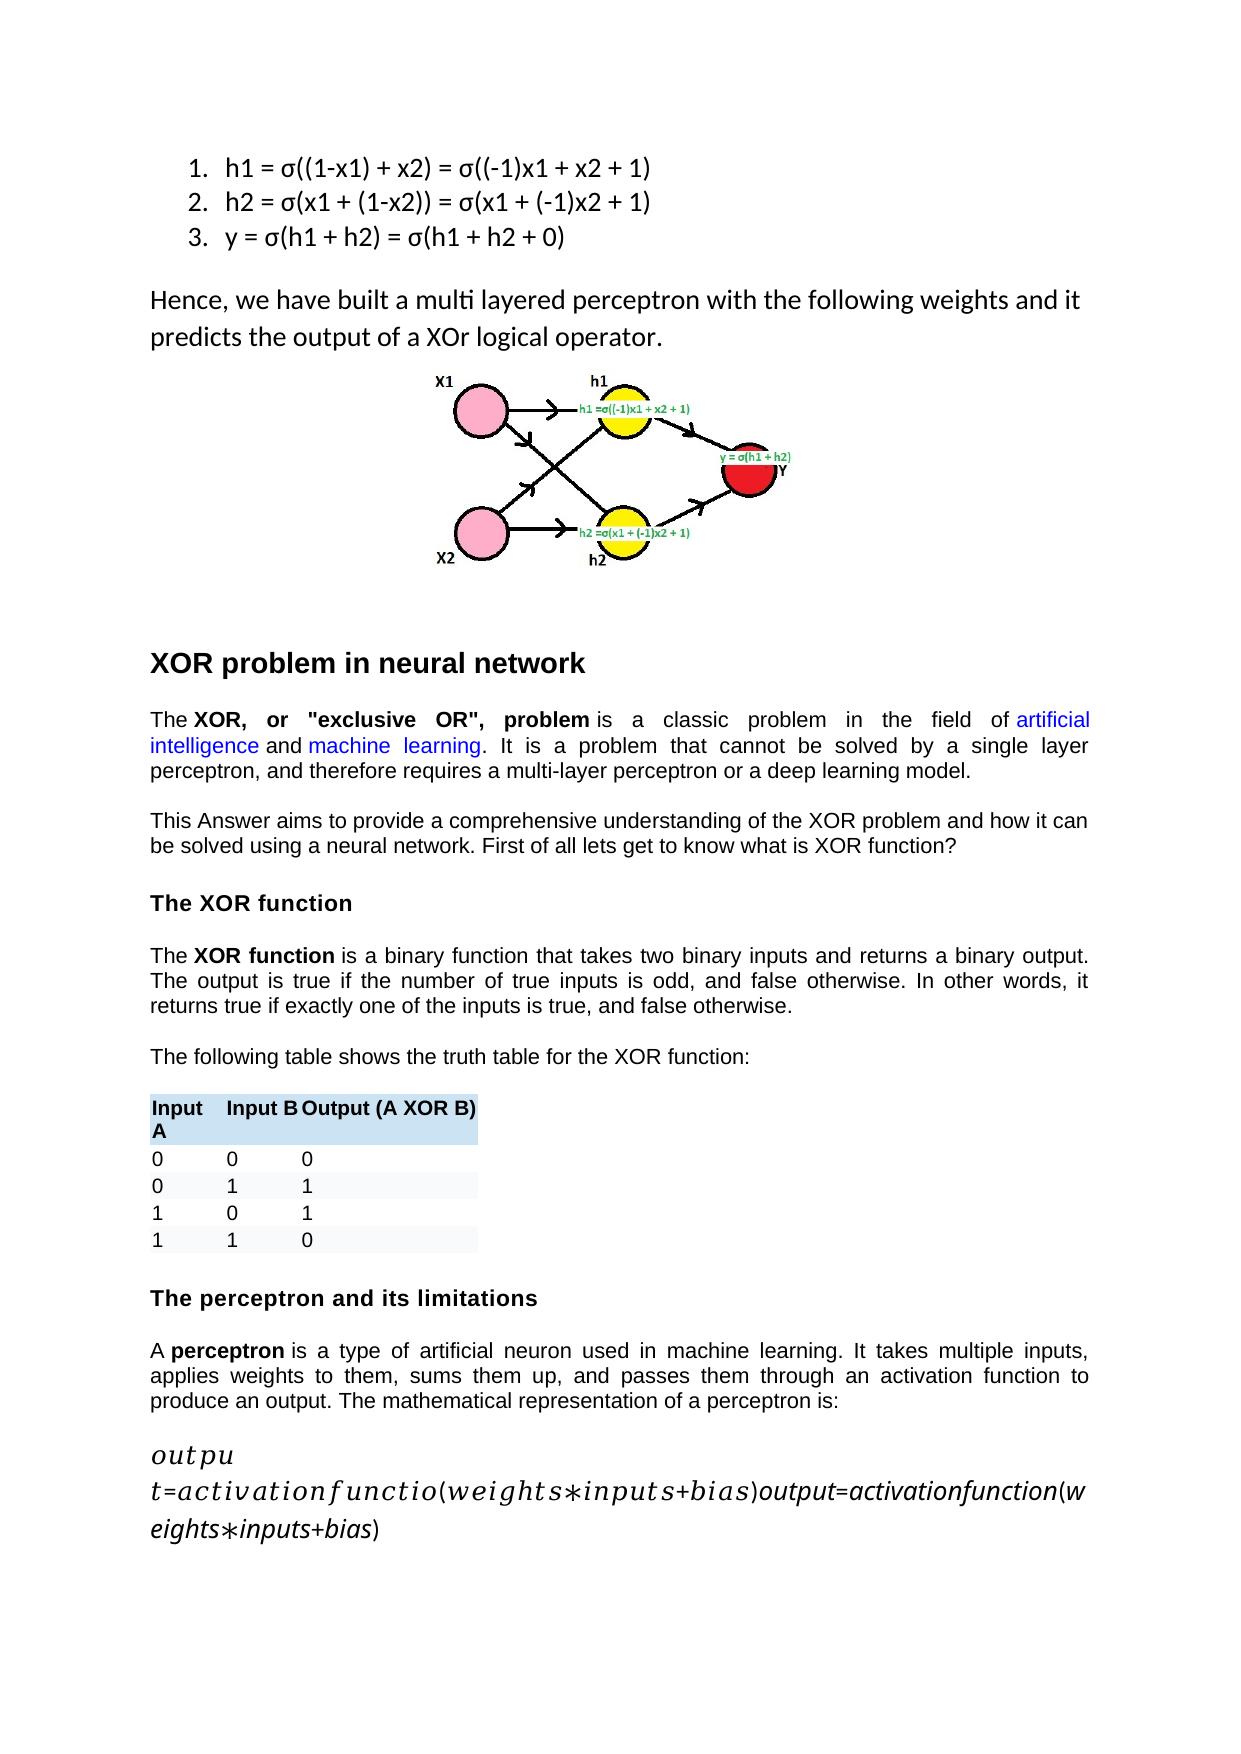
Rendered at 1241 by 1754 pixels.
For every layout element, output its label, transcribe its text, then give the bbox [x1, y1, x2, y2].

subtitle XOR problem in neural network [150, 646, 1090, 680]
table_cell 1 [225, 1226, 300, 1253]
picture [422, 356, 818, 594]
table_cell 1 [150, 1199, 225, 1226]
table_cell 0 [225, 1145, 300, 1172]
text This Answer aims to provide a comprehensive understanding of the XOR problem and how it can be solved using a neural network. First of all lets get to know what is XOR function? [150, 808, 1090, 858]
list h2 = σ(x1 + (1-x2)) = σ(x1 + (-1)x2 + 1) [187, 184, 1090, 219]
list y = σ(h1 + h2) = σ(h1 + h2 + 0) [187, 219, 1090, 253]
list h1 = σ((1-x1) + x2) = σ((-1)x1 + x2 + 1) [187, 150, 1090, 184]
text A perceptron is a type of artificial neuron used in machine learning. It takes multiple inputs, applies weights to them, sums them up, and passes them through an activation function to produce an output. The mathematical representation of a perceptron is: [150, 1338, 1090, 1413]
table_header Input A [150, 1094, 225, 1145]
table_cell 0 [300, 1226, 478, 1253]
text The following table shows the truth table for the XOR function: [150, 1044, 1090, 1069]
table_cell 1 [300, 1172, 478, 1199]
table_cell 0 [150, 1145, 225, 1172]
table_header Output (A XOR B) [300, 1094, 478, 1145]
table_cell 1 [300, 1199, 478, 1226]
table_cell 1 [225, 1172, 300, 1199]
text Hence, we have built a multi layered perceptron with the following weights and it predicts the output of a XOr logical operator. [150, 282, 1090, 354]
table_header Input B [225, 1094, 300, 1145]
table_cell 1 [150, 1226, 225, 1253]
table_cell 0 [150, 1172, 225, 1199]
subtitle The XOR function [150, 889, 1090, 916]
text 𝑜𝑢𝑡𝑝𝑢𝑡=𝑎𝑐𝑡𝑖𝑣𝑎𝑡𝑖𝑜𝑛𝑓𝑢𝑛𝑐𝑡𝑖𝑜(𝑤𝑒𝑖𝑔ℎ𝑡𝑠∗𝑖𝑛𝑝𝑢𝑡𝑠+𝑏𝑖𝑎𝑠)output=activationfunction(weights∗inputs+bias) [150, 1438, 1090, 1546]
table_cell 0 [300, 1145, 478, 1172]
text The XOR function is a binary function that takes two binary inputs and returns a binary output. The output is true if the number of true inputs is odd, and false otherwise. In other words, it returns true if exactly one of the inputs is true, and false otherwise. [150, 943, 1090, 1019]
subtitle The perceptron and its limitations [150, 1284, 1090, 1311]
text The XOR, or "exclusive OR", problem is a classic problem in the field of artificial intelligence and machine learning. It is a problem that cannot be solved by a single layer perceptron, and therefore requires a multi-layer perceptron or a deep learning model. [150, 707, 1090, 783]
table_cell 0 [225, 1199, 300, 1226]
